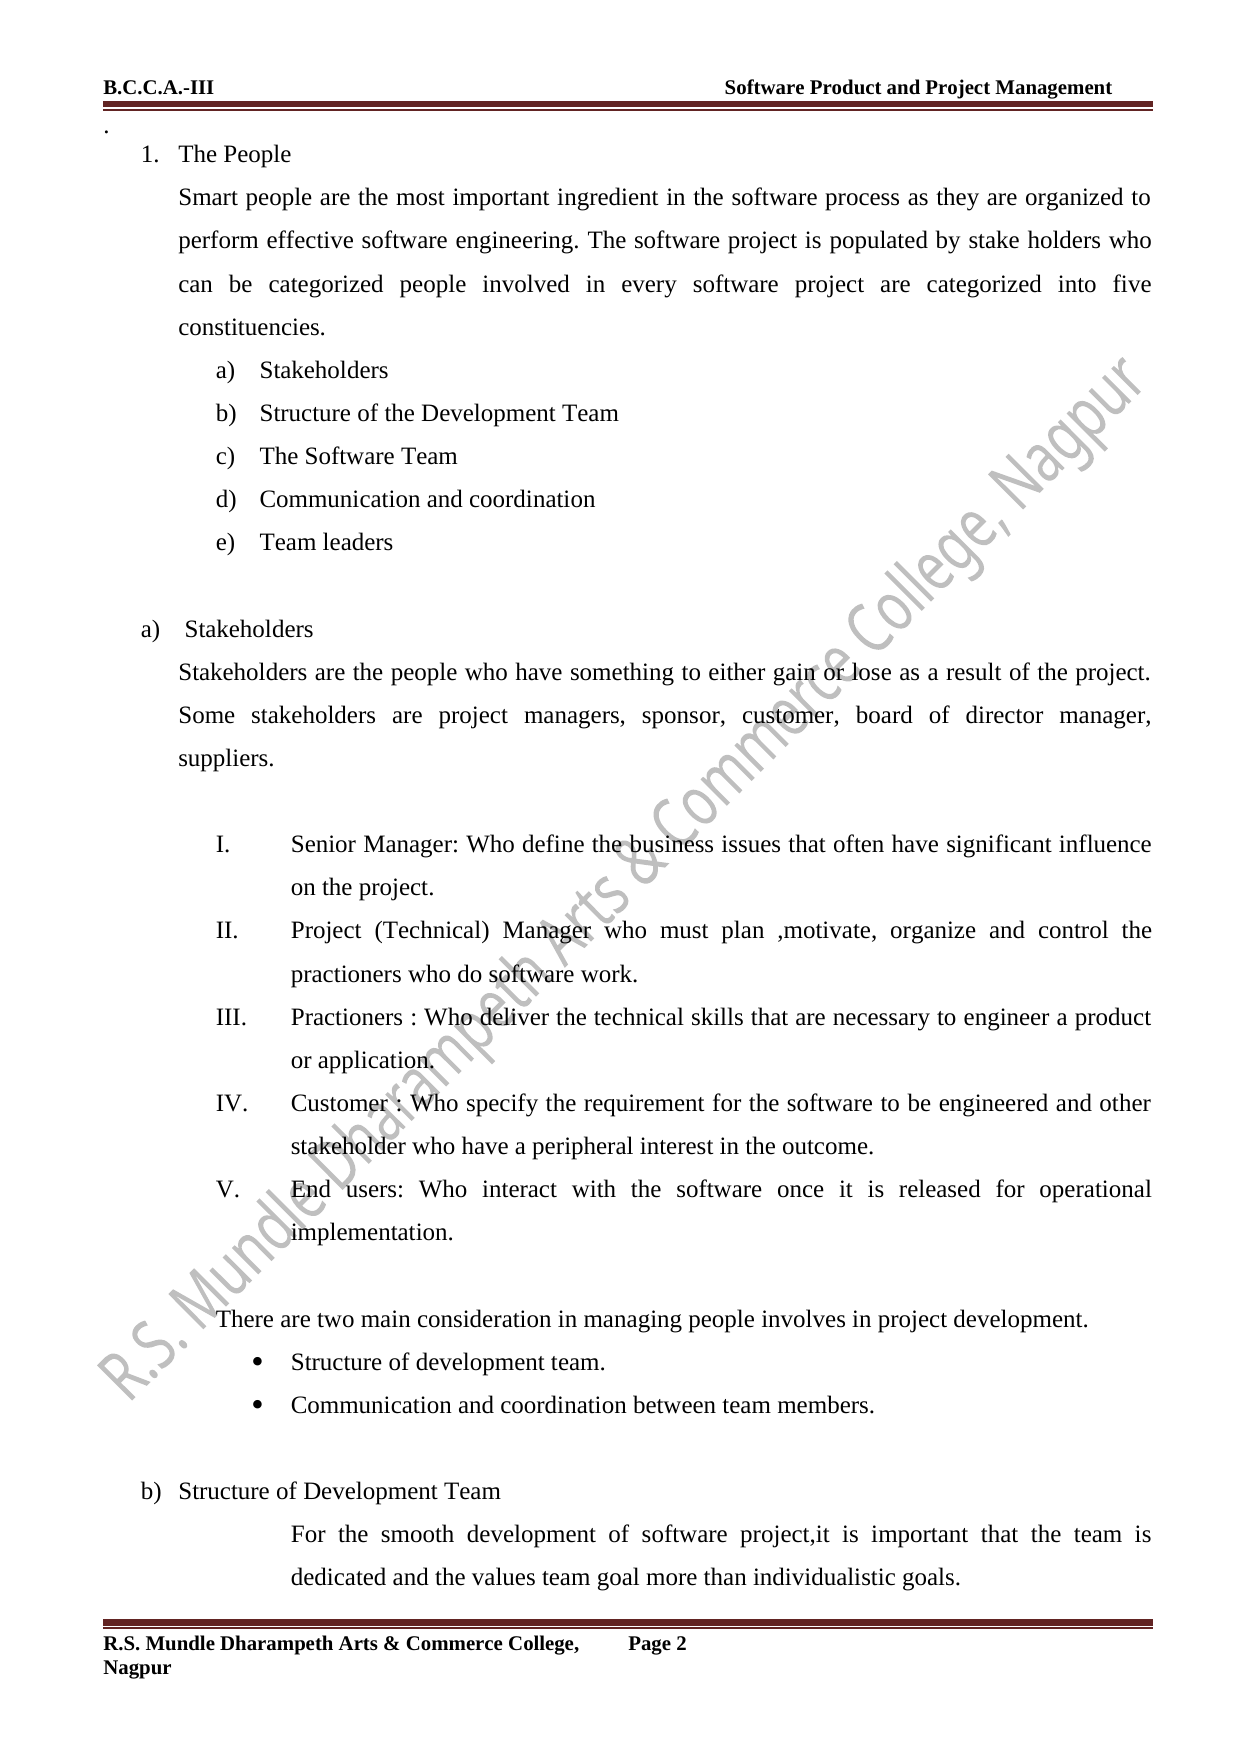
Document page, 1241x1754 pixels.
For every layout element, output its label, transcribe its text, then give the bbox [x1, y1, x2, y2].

list The People [141, 139, 1153, 168]
text Smart people are the most important ingredient in the software process as they are organized to perform effective software engineering. The software project is populated by stake holders who can be categorized people involved in every software project are categorized into five constituencies. [178, 182, 1153, 341]
list Stakeholders [216, 355, 1153, 384]
list Project (Technical) Manager who must plan ,motivate, organize and control the practioners who do software work. [216, 916, 1153, 987]
list End users: Who interact with the software once it is released for operational implementation. [216, 1174, 1153, 1246]
list Team leaders [216, 527, 1153, 556]
text For the smooth development of software project,it is important that the team is dedicated and the values team goal more than individualistic goals. [291, 1519, 1153, 1591]
list Structure of the Development Team [216, 398, 1153, 427]
list Structure of development team. [253, 1347, 1153, 1376]
list The Software Team [216, 441, 1153, 470]
list Structure of Development Team [141, 1476, 1153, 1505]
list Customer : Who specify the requirement for the software to be engineered and other stakeholder who have a peripheral interest in the outcome. [216, 1088, 1153, 1160]
list Senior Manager: Who define the business issues that often have significant influence on the project. [216, 829, 1153, 901]
text There are two main consideration in managing people involves in project development. [216, 1304, 1153, 1332]
list Communication and coordination [216, 484, 1153, 513]
list Stakeholders [141, 614, 1153, 642]
list Stakeholders are the people who have something to either gain or lose as a result of the project. Some stakeholders are project managers, sponsor, customer, board of director manager, suppliers. [178, 657, 1153, 772]
list Communication and coordination between team members. [253, 1390, 1153, 1419]
list Practioners : Who deliver the technical skills that are necessary to engineer a product or application. [216, 1002, 1153, 1074]
